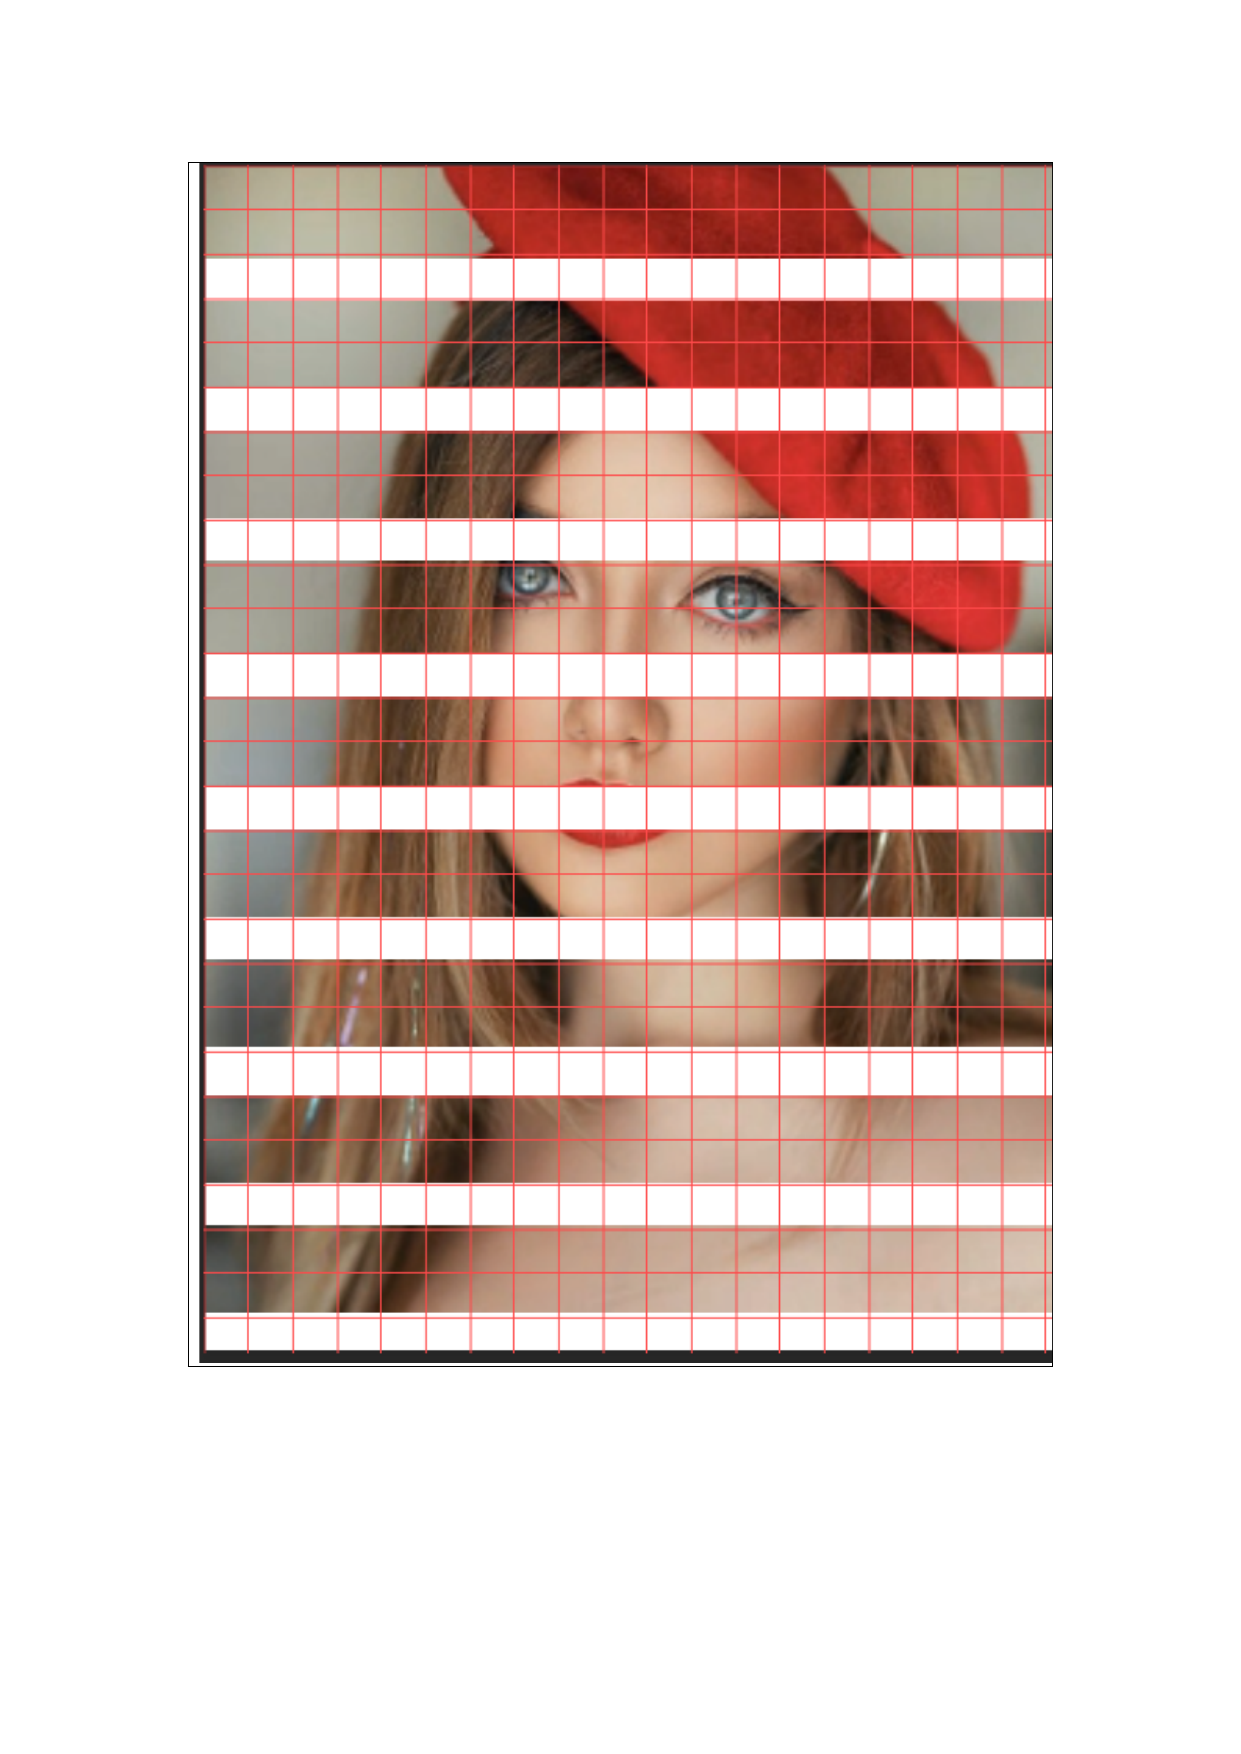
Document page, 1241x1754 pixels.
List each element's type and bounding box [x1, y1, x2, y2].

table_header [189, 163, 1052, 1366]
picture [199, 163, 1053, 1363]
